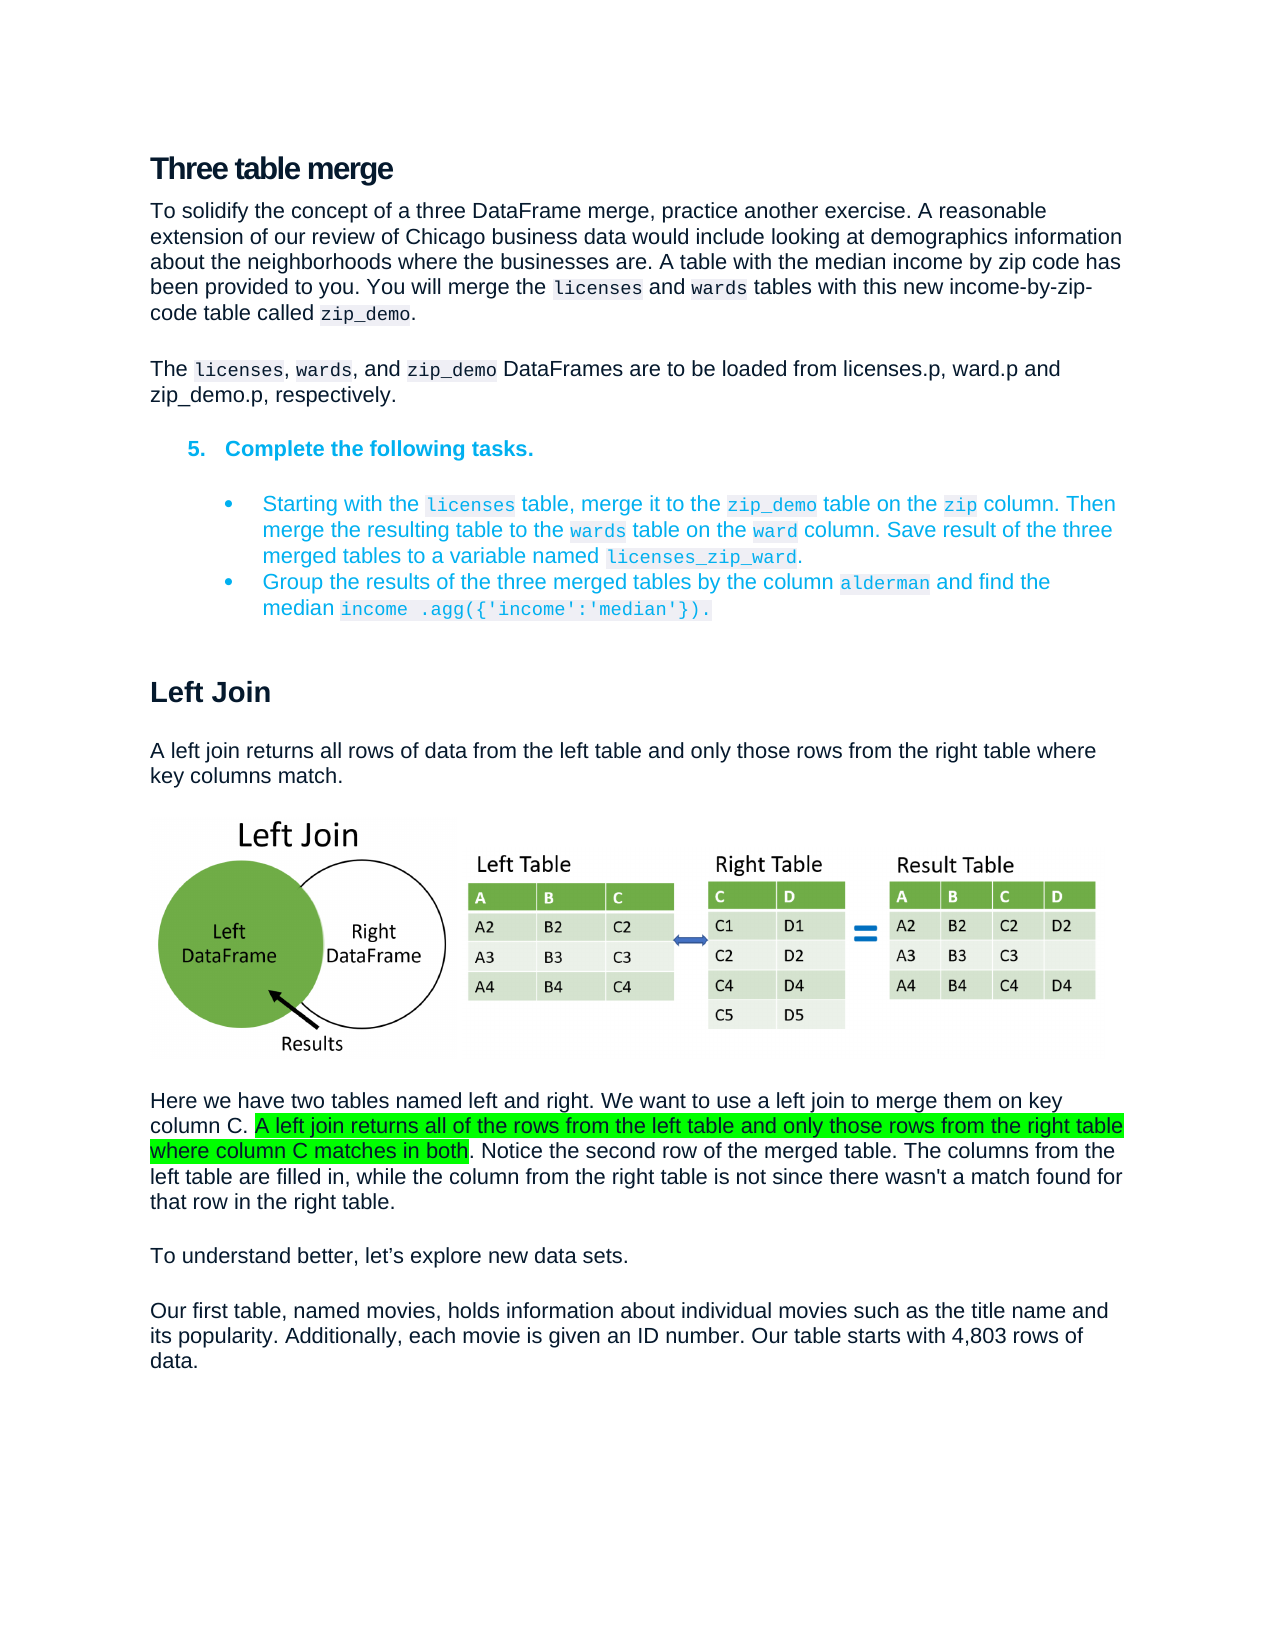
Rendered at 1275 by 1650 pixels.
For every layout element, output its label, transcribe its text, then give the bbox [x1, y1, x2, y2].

text Our first table, named movies, holds information about individual movies such as the title name and its popularity. Additionally, each movie is given an ID number. Our table starts with 4,803 rows of data. [150, 1298, 1125, 1373]
list Starting with the licenses table, merge it to the zip_demo table on the zip column. Then merge the resulting table to the wards table on the ward column. Save result of the three merged tables to a variable named licenses_zip_ward. [225, 490, 1125, 569]
text Here we have two tables named left and right. We want to use a left join to merge them on key column C. A left join returns all of the rows from the left table and only those rows from the right table where column C matches in both. Notice the second row of the merged table. The columns from the left table are filled in, while the column from the right table is not since there wasn't a match found for that row in the right table. [150, 1088, 1125, 1214]
picture [150, 817, 457, 1059]
picture [635, 605, 640, 613]
list Group the results of the three merged tables by the column alderman and find the median income .agg({'income':'median'}). [225, 569, 1125, 621]
picture [619, 553, 624, 561]
picture [500, 605, 505, 613]
list Complete the following tasks. [187, 436, 1125, 461]
text To understand better, let’s explore new data sets. [150, 1243, 1125, 1268]
text To solidify the concept of a three DataFrame merge, practice another exercise. A reasonable extension of our review of Chicago business data would include looking at demographics information about the neighborhoods where the businesses are. A table with the median income by zip code has been provided to you. You will merge the licenses and wards tables with this new income-by-zip-code table called zip_demo. [150, 198, 1125, 326]
text The licenses, wards, and zip_demo DataFrames are to be loaded from licenses.p, ward.p and zip_demo.p, respectively. [150, 356, 1125, 407]
picture [462, 847, 1105, 1059]
text A left join returns all rows of data from the left table and only those rows from the right table where key columns match. [150, 738, 1125, 789]
subtitle Three table merge [150, 150, 1125, 186]
text Left Join [150, 676, 1125, 709]
picture [957, 501, 962, 509]
